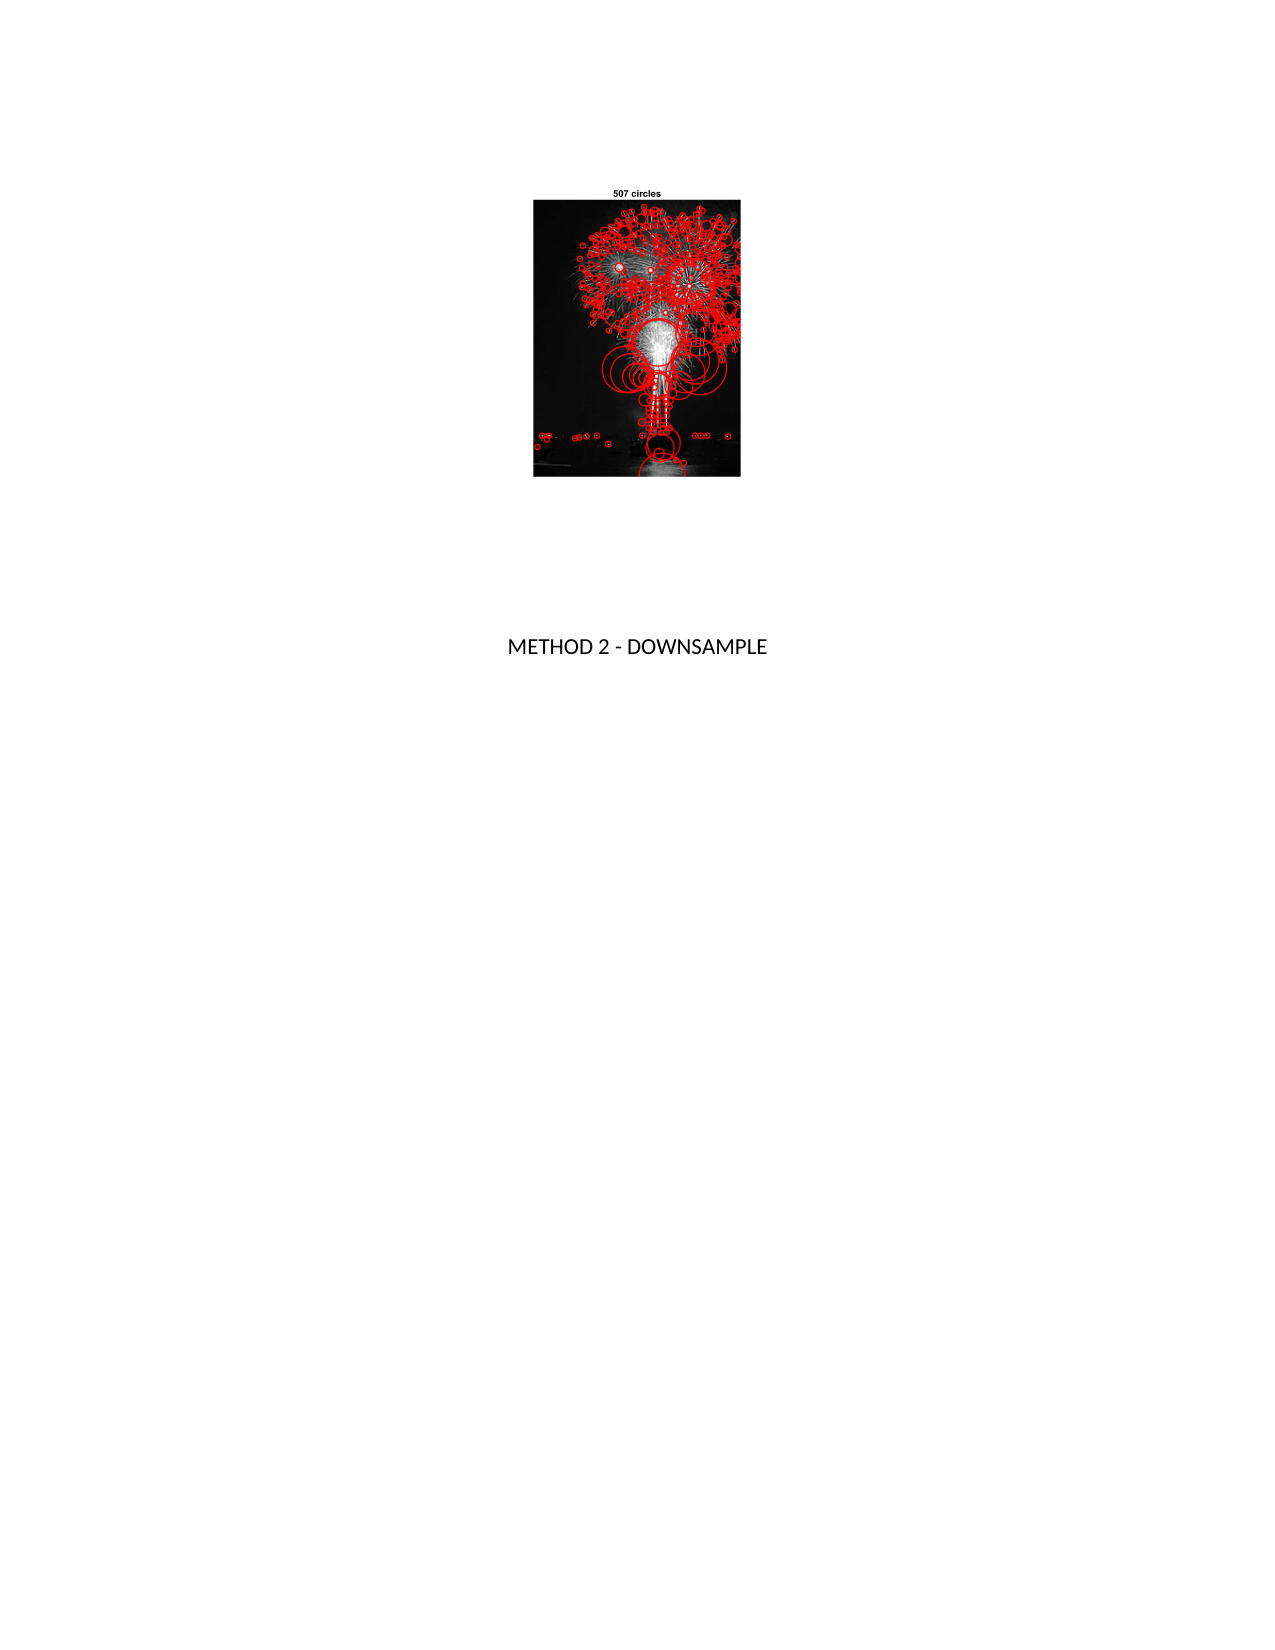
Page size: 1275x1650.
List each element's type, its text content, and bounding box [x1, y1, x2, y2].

text METHOD 2 - DOWNSAMPLE [150, 630, 1125, 660]
picture [150, 149, 1126, 630]
